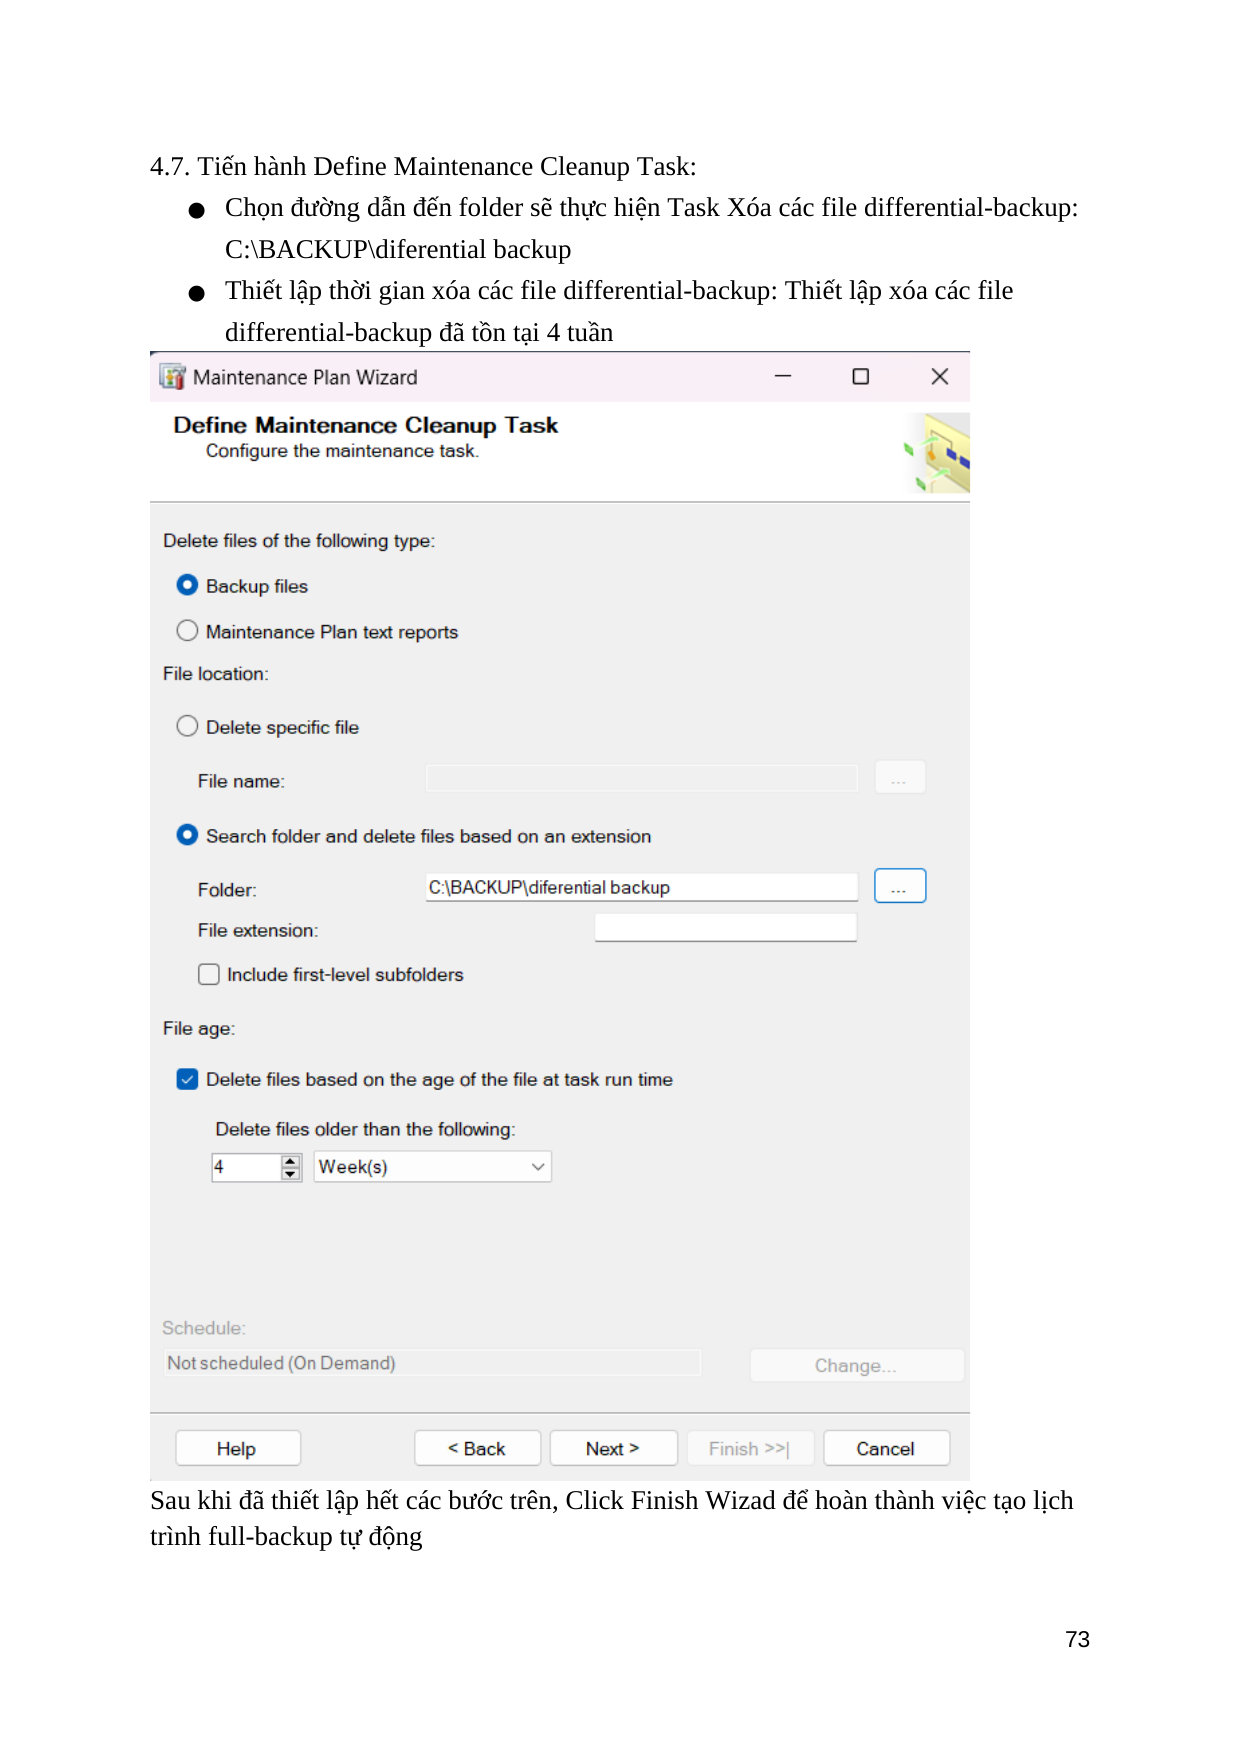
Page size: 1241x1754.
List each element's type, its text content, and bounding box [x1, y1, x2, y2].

list Thiết lập thời gian xóa các file differential-backup: Thiết lập xóa các file differential-backup đã tồn tại 4 tuần [187, 269, 1090, 347]
picture [150, 351, 971, 1481]
text 4.7. Tiến hành Define Maintenance Cleanup Task: [150, 150, 1090, 181]
list Chọn đường dẫn đến folder sẽ thực hiện Task Xóa các file differential-backup: C:\BACKUP\diferential backup [187, 186, 1090, 264]
text Sau khi đã thiết lập hết các bước trên, Click Finish Wizad để hoàn thành việc tạo lịch trình full-backup tự động [150, 1484, 1090, 1551]
